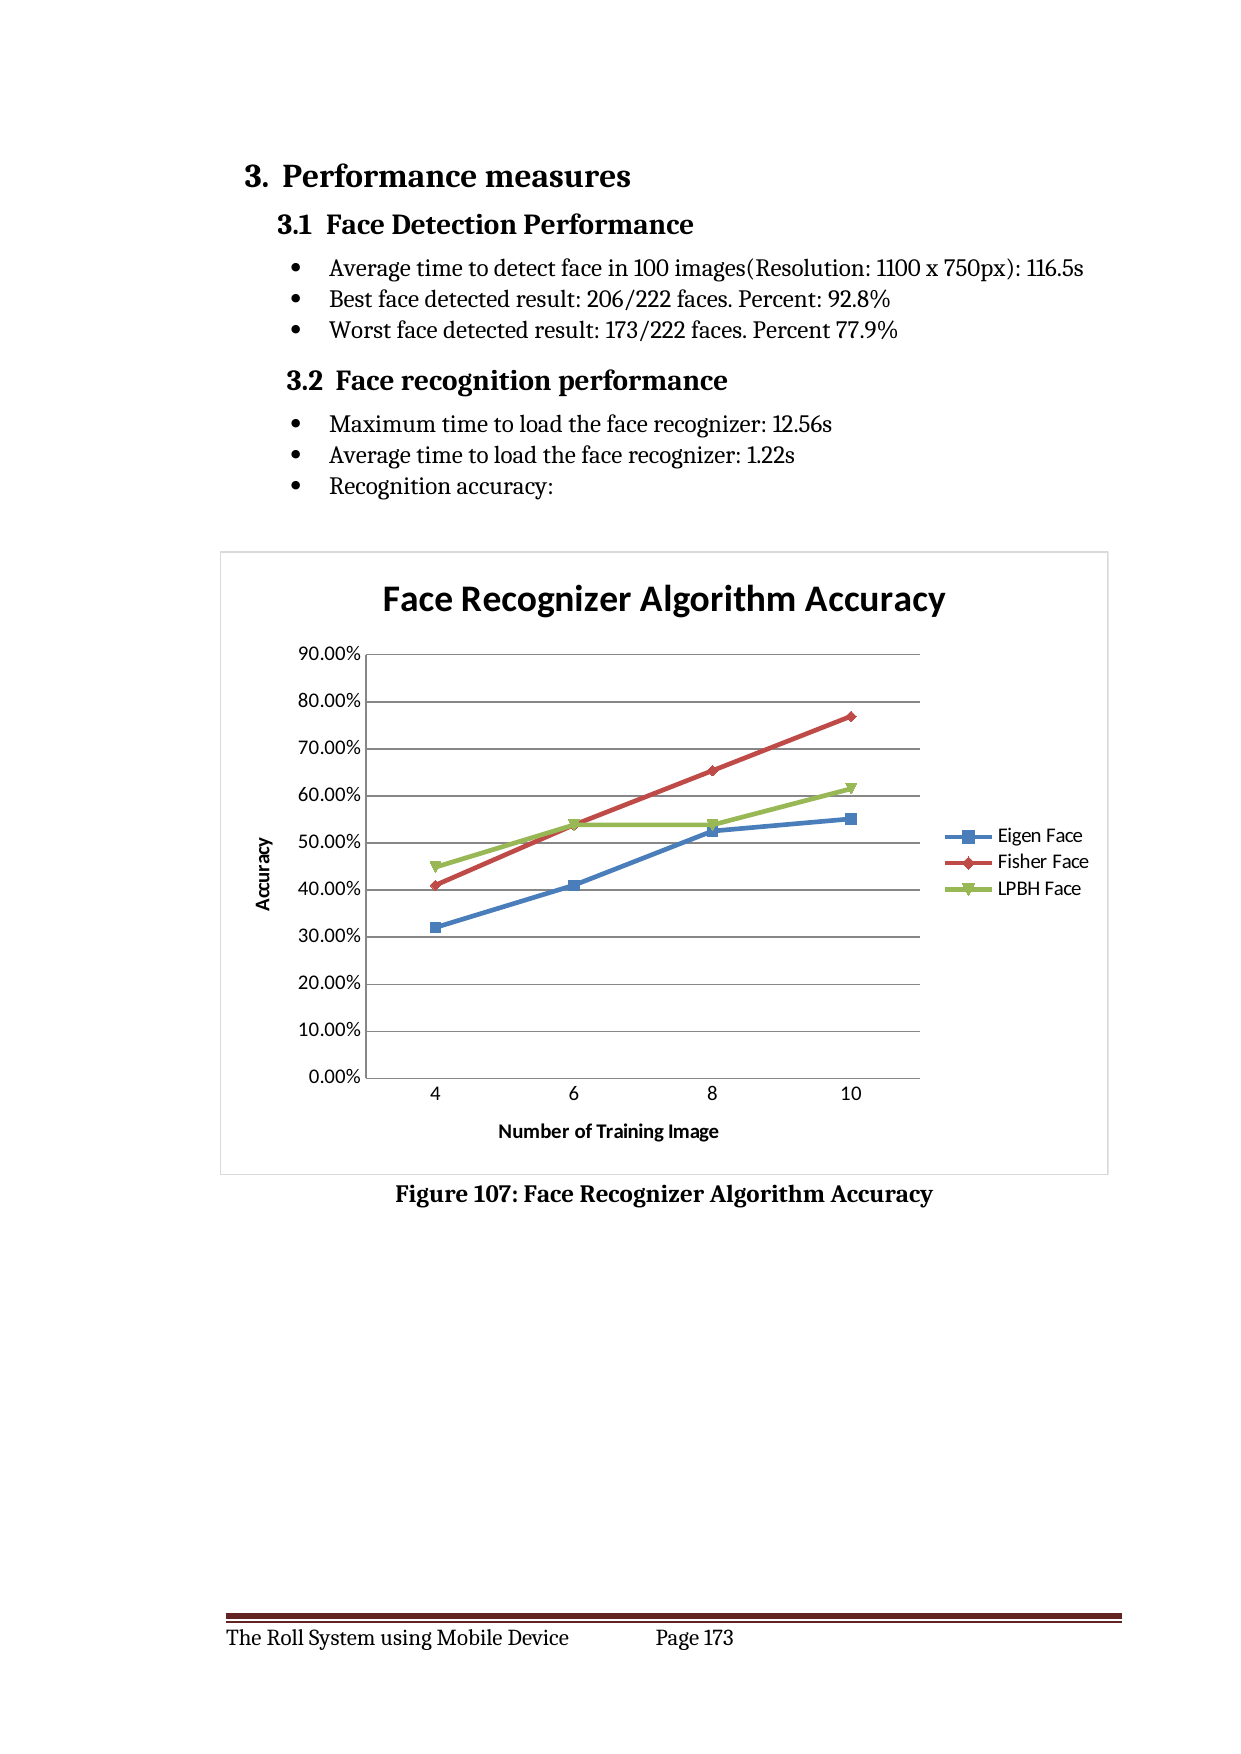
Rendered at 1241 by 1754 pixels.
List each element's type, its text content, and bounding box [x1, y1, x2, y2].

list Average time to detect face in 100 images(Resolution: 1100 x 750px): 116.5s [291, 254, 1122, 283]
subtitle Face Detection Performance [277, 208, 1122, 242]
text Figure 107: Face Recognizer Algorithm Accuracy [207, 1180, 1122, 1208]
subtitle Performance measures [244, 157, 1122, 196]
list Worst face detected result: 173/222 faces. Percent 77.9% [291, 316, 1122, 345]
list Maximum time to load the face recognizer: 12.56s [291, 410, 1122, 439]
list Average time to load the face recognizer: 1.22s [291, 441, 1122, 470]
subtitle Face recognition performance [287, 364, 1122, 398]
list Recognition accuracy: [291, 472, 1122, 501]
list Best face detected result: 206/222 faces. Percent: 92.8% [291, 285, 1122, 314]
